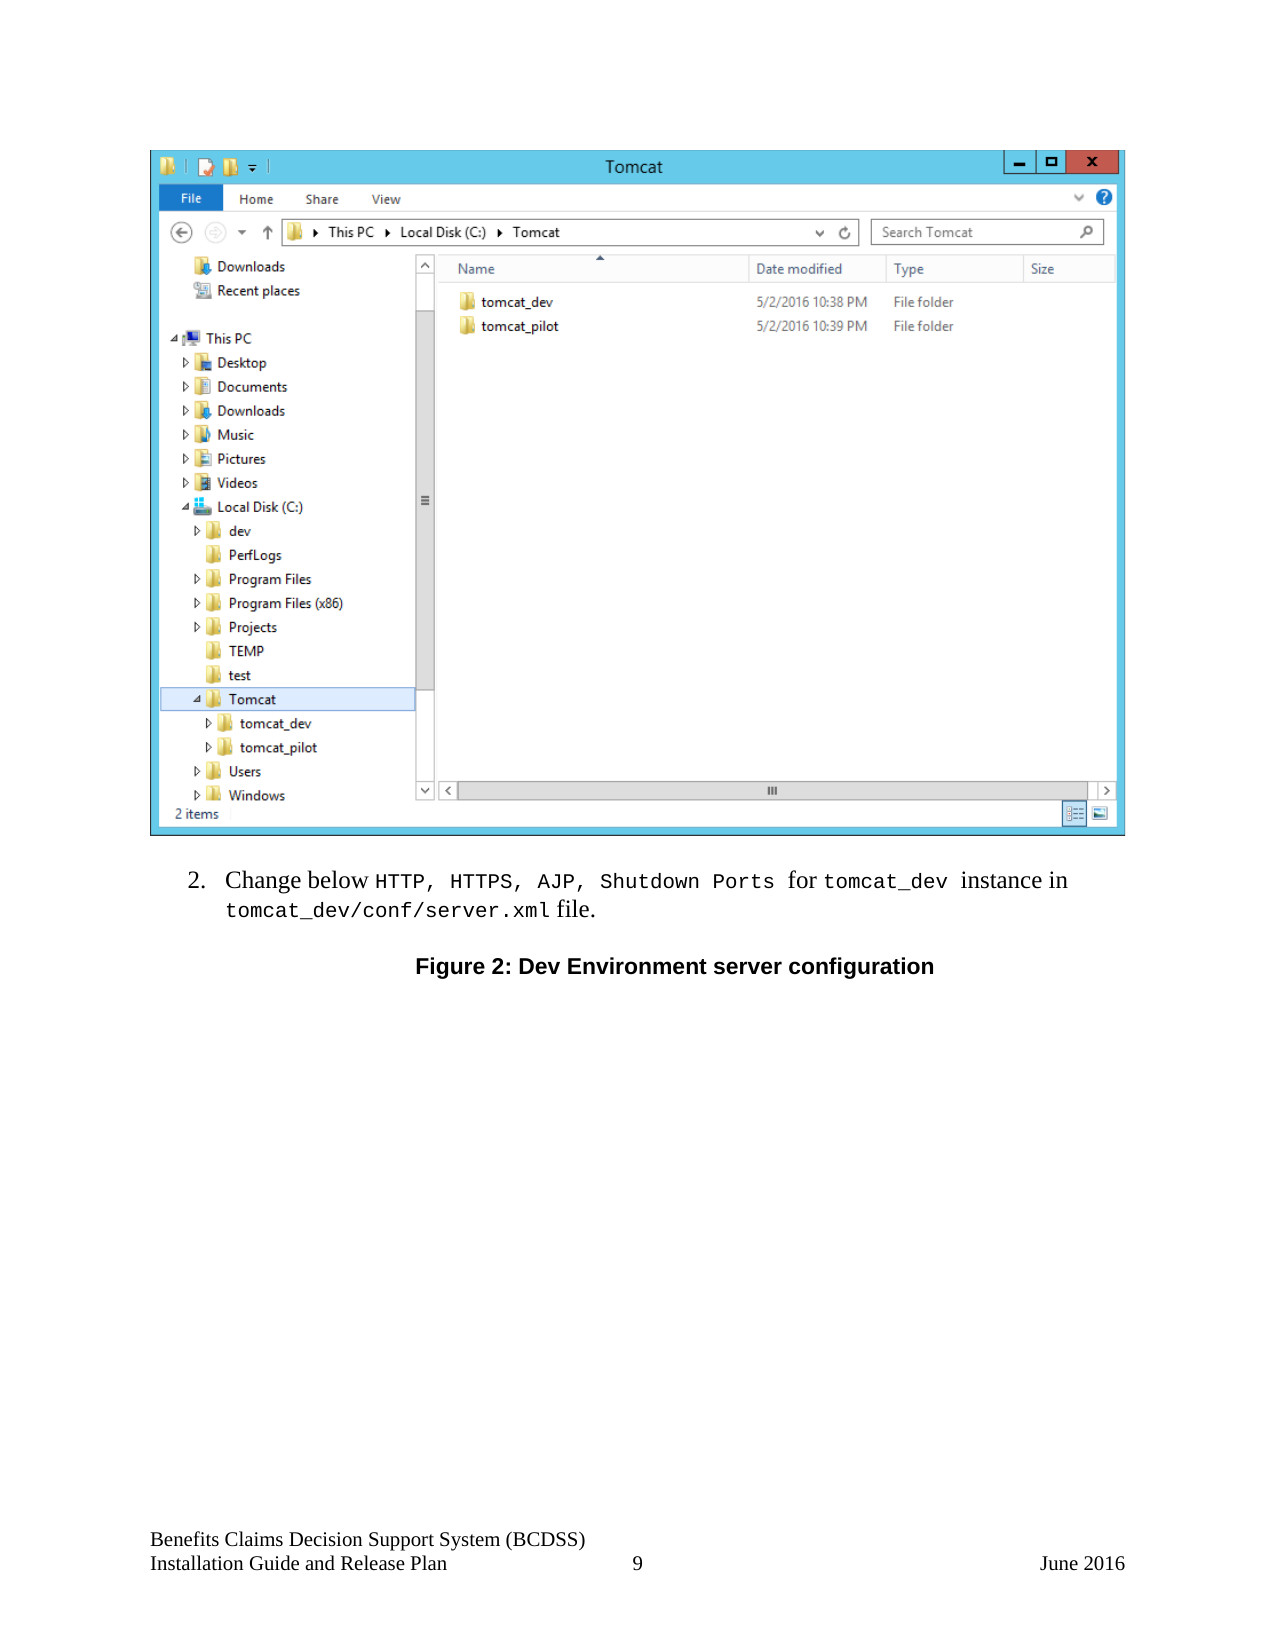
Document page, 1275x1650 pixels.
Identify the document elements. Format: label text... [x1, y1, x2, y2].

list Change below HTTP, HTTPS, AJP, Shutdown Ports for tomcat_dev instance in tomcat_dev/conf/server.xml file. [187, 865, 1125, 924]
picture [150, 150, 1125, 836]
text Figure 2: Dev Environment server configuration [225, 953, 1125, 980]
